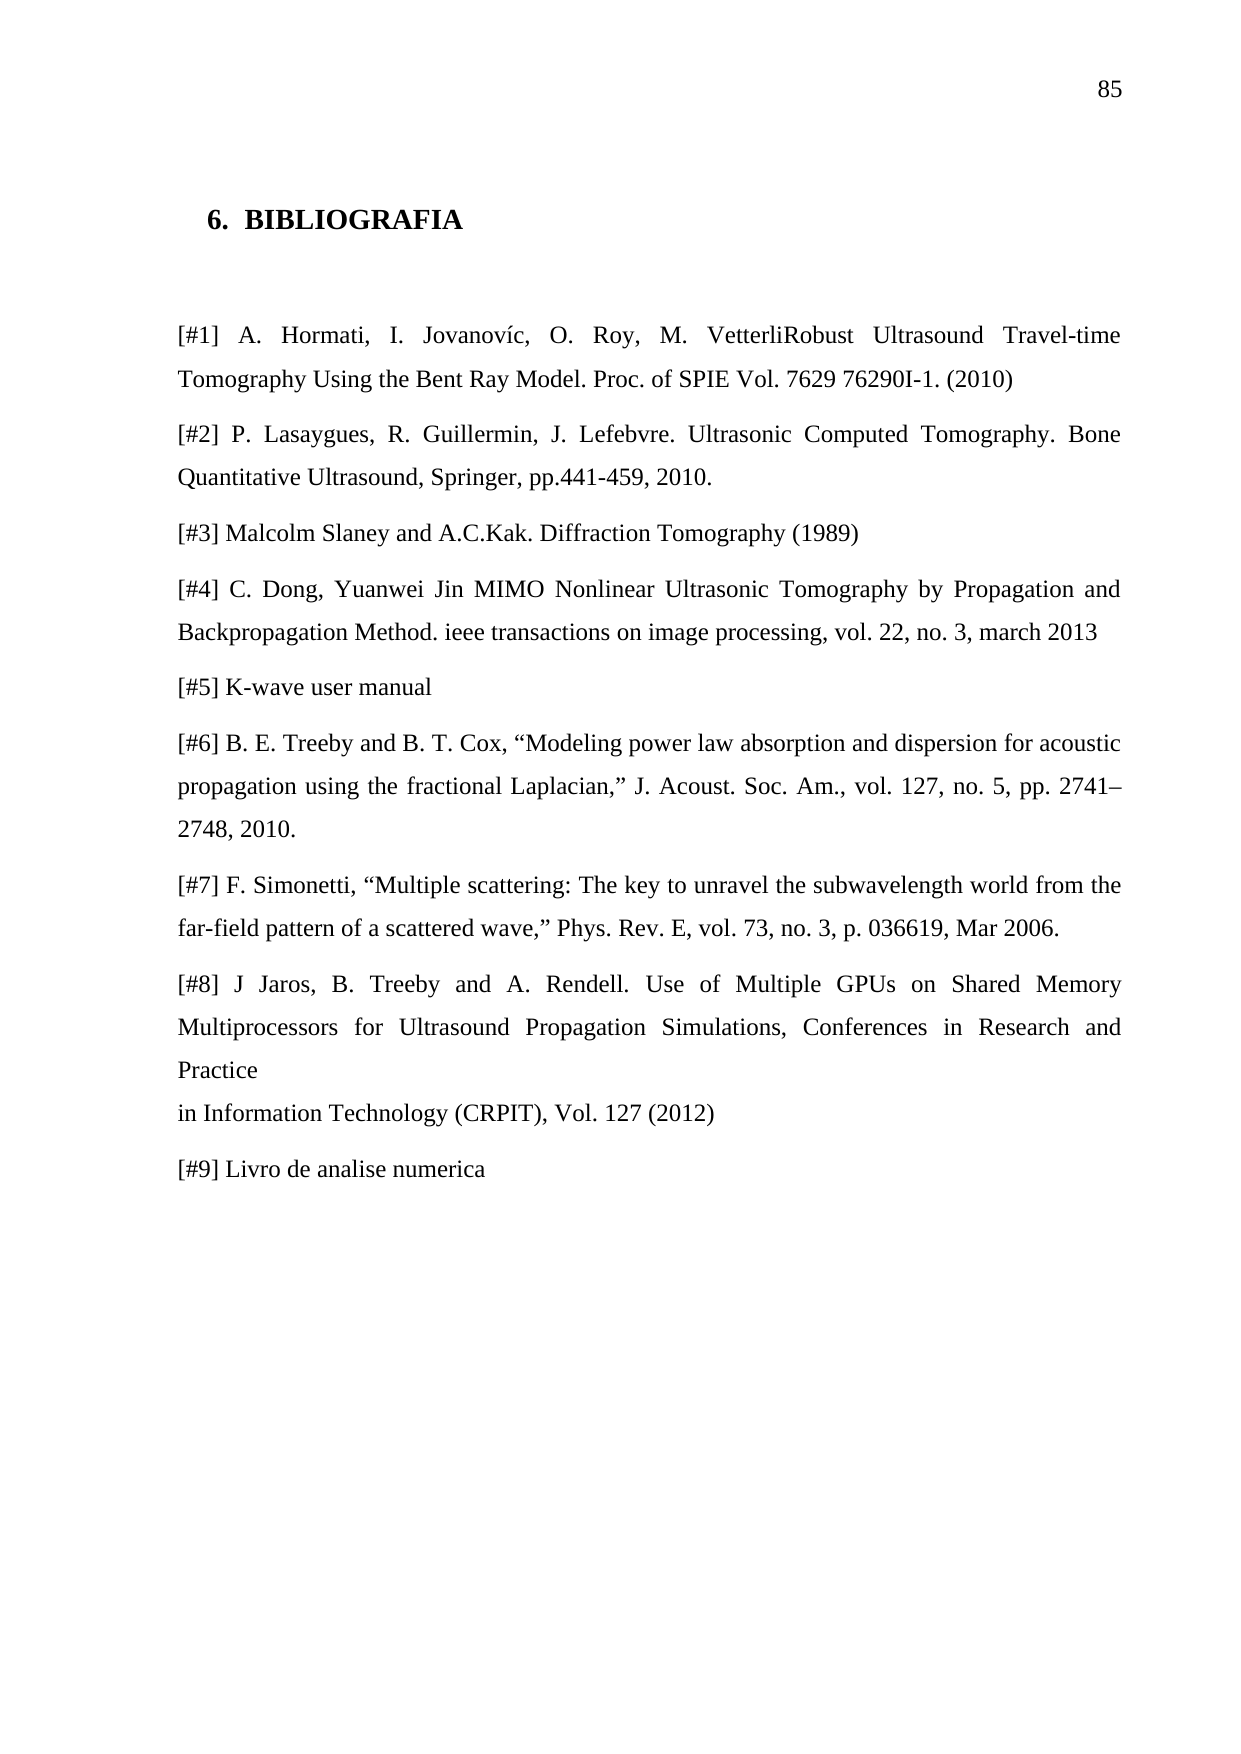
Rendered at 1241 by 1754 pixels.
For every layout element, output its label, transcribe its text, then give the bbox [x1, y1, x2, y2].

text [#1] A. Hormati, I. Jovanovíc, O. Roy, M. VetterliRobust Ultrasound Travel-time Tomography Using the Bent Ray Model. Proc. of SPIE Vol. 7629 76290I-1. (2010) [177, 321, 1122, 392]
text [#8] J Jaros, B. Treeby and A. Rendell. Use of Multiple GPUs on Shared Memory Multiprocessors for Ultrasound Propagation Simulations, Conferences in Research and Practice in Information Technology (CRPIT), Vol. 127 (2012) [177, 969, 1122, 1127]
text [#3] Malcolm Slaney and A.C.Kak. Diffraction Tomography (1989) [177, 518, 1122, 547]
text [#5] K-wave user manual [177, 672, 1122, 701]
subtitle BIBLIOGRAFIA [207, 202, 1122, 236]
text [#2] P. Lasaygues, R. Guillermin, J. Lefebvre. Ultrasonic Computed Tomography. Bone Quantitative Ultrasound, Springer, pp.441-459, 2010. [177, 419, 1122, 491]
text [#6] B. E. Treeby and B. T. Cox, “Modeling power law absorption and dispersion for acoustic propagation using the fractional Laplacian,” J. Acoust. Soc. Am., vol. 127, no. 5, pp. 2741– 2748, 2010. [177, 728, 1122, 843]
text [#9] Livro de analise numerica [177, 1154, 1122, 1182]
text [#7] F. Simonetti, “Multiple scattering: The key to unravel the subwavelength world from the far-field pattern of a scattered wave,” Phys. Rev. E, vol. 73, no. 3, p. 036619, Mar 2006. [177, 870, 1122, 942]
text [#4] C. Dong, Yuanwei Jin MIMO Nonlinear Ultrasonic Tomography by Propagation and Backpropagation Method. ieee transactions on image processing, vol. 22, no. 3, march 2013 [177, 574, 1122, 646]
